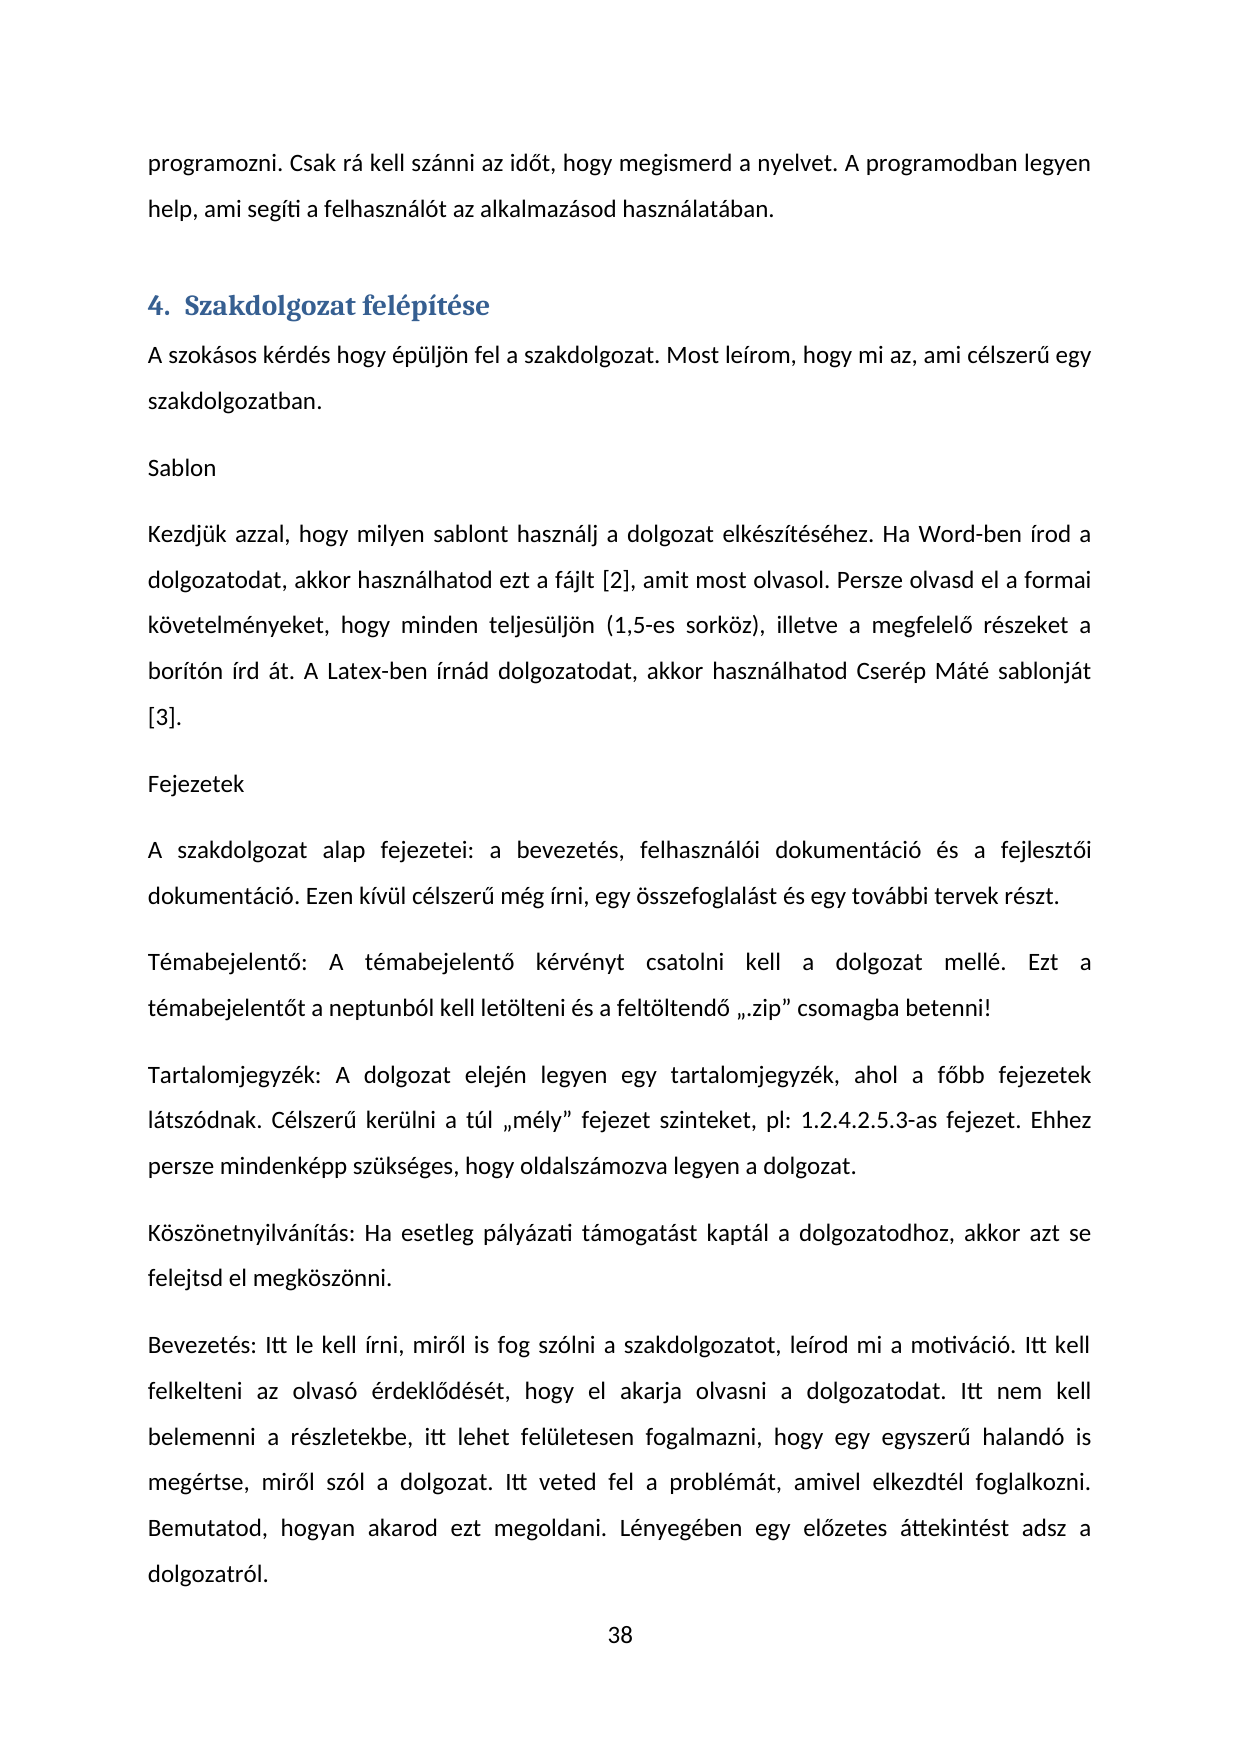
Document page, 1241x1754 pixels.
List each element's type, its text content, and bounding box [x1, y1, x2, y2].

text A szakdolgozat alap fejezetei: a bevezetés, felhasználói dokumentáció és a fejlesztői dokumentáció. Ezen kívül célszerű még írni, egy összefoglalást és egy további tervek részt. [148, 834, 1093, 911]
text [148, 148, 1093, 224]
text Témabejelentő: A témabejelentő kérvényt csatolni kell a dolgozat mellé. Ezt a témabejelentőt a neptunból kell letölteni és a feltöltendő „.zip” csomagba betenni! [148, 947, 1093, 1023]
text Fejezetek [148, 768, 1093, 798]
text A szokásos kérdés hogy épüljön fel a szakdolgozat. Most leírom, hogy mi az, ami célszerű egy szakdolgozatban. [148, 339, 1093, 416]
text Köszönetnyilvánítás: Ha esetleg pályázati támogatást kaptál a dolgozatodhoz, akkor azt se felejtsd el megköszönni. [148, 1217, 1093, 1293]
text Kezdjük azzal, hogy milyen sablont használj a dolgozat elkészítéséhez. Ha Word-ben írod a dolgozatodat, akkor használhatod ezt a fájlt , amit most olvasol. Persze olvasd el a formai követelményeket, hogy minden teljesüljön (1,5-es sorköz), illetve a megfelelő részeket a borítón írd át. A Latex-ben írnád dolgozatodat, akkor használhatod Cserép Máté sablonját . [148, 518, 1093, 732]
text Bevezetés: Itt le kell írni, miről is fog szólni a szakdolgozatot, leírod mi a motiváció. Itt kell felkelteni az olvasó érdeklődését, hogy el akarja olvasni a dolgozatodat. Itt nem kell belemenni a részletekbe, itt lehet felületesen fogalmazni, hogy egy egyszerű halandó is megértse, miről szól a dolgozat. Itt veted fel a problémát, amivel elkezdtél foglalkozni. Bemutatod, hogyan akarod ezt megoldani. Lényegében egy előzetes áttekintést adsz a dolgozatról. [148, 1329, 1093, 1588]
subtitle Szakdolgozat felépítése [148, 289, 1093, 323]
text Sablon [148, 452, 1093, 482]
text Tartalomjegyzék: A dolgozat elején legyen egy tartalomjegyzék, ahol a főbb fejezetek látszódnak. Célszerű kerülni a túl „mély” fejezet szinteket, pl: 1.2.4.2.5.3-as fejezet. Ehhez persze mindenképp szükséges, hogy oldalszámozva legyen a dolgozat. [148, 1059, 1093, 1181]
